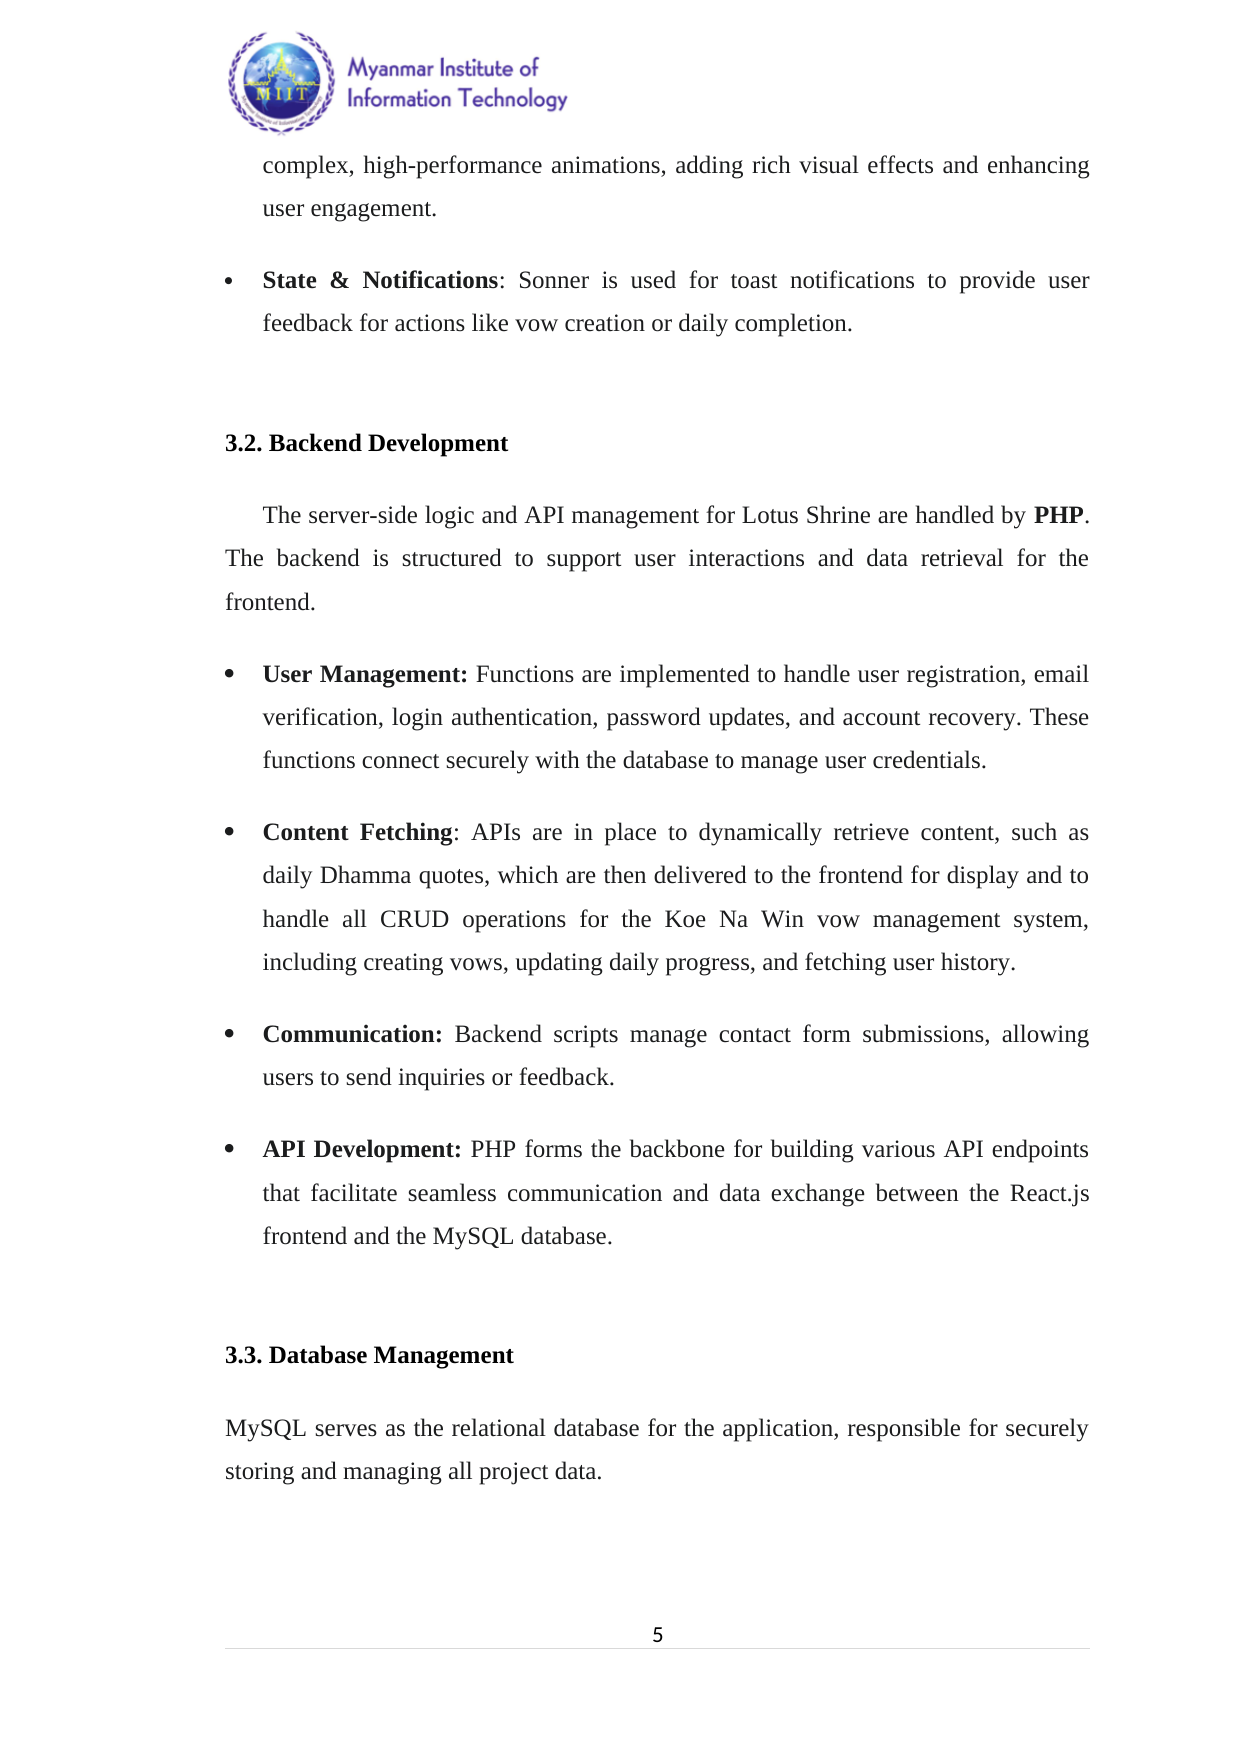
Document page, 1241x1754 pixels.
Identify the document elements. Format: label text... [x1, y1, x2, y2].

picture [192, 15, 594, 150]
list API Development: PHP forms the backbone for building various API endpoints that facilitate seamless communication and data exchange between the React.js frontend and the MySQL database. [225, 1134, 1090, 1249]
text MySQL serves as the relational database for the application, responsible for securely storing and managing all project data. [225, 1413, 1090, 1484]
list Communication: Backend scripts manage contact form submissions, allowing users to send inquiries or feedback. [225, 1019, 1090, 1091]
list User Management: Functions are implemented to handle user registration, email verification, login authentication, password updates, and account recovery. These functions connect securely with the database to manage user credentials. [225, 659, 1090, 774]
list State & Notifications: Sonner is used for toast notifications to provide user feedback for actions like vow creation or daily completion. [225, 265, 1090, 337]
subtitle 3.2. Backend Development [225, 428, 1090, 457]
text The server-side logic and API management for Lotus Shrine are handled by PHP. The backend is structured to support user interactions and data retrieval for the frontend. [225, 500, 1090, 615]
list Content Fetching: APIs are in place to dynamically retrieve content, such as daily Dhamma quotes, which are then delivered to the frontend for display and to handle all CRUD operations for the Koe Na Win vow management system, including creating vows, updating daily progress, and fetching user history. [225, 817, 1090, 976]
subtitle 3.3. Database Management [225, 1340, 1090, 1369]
